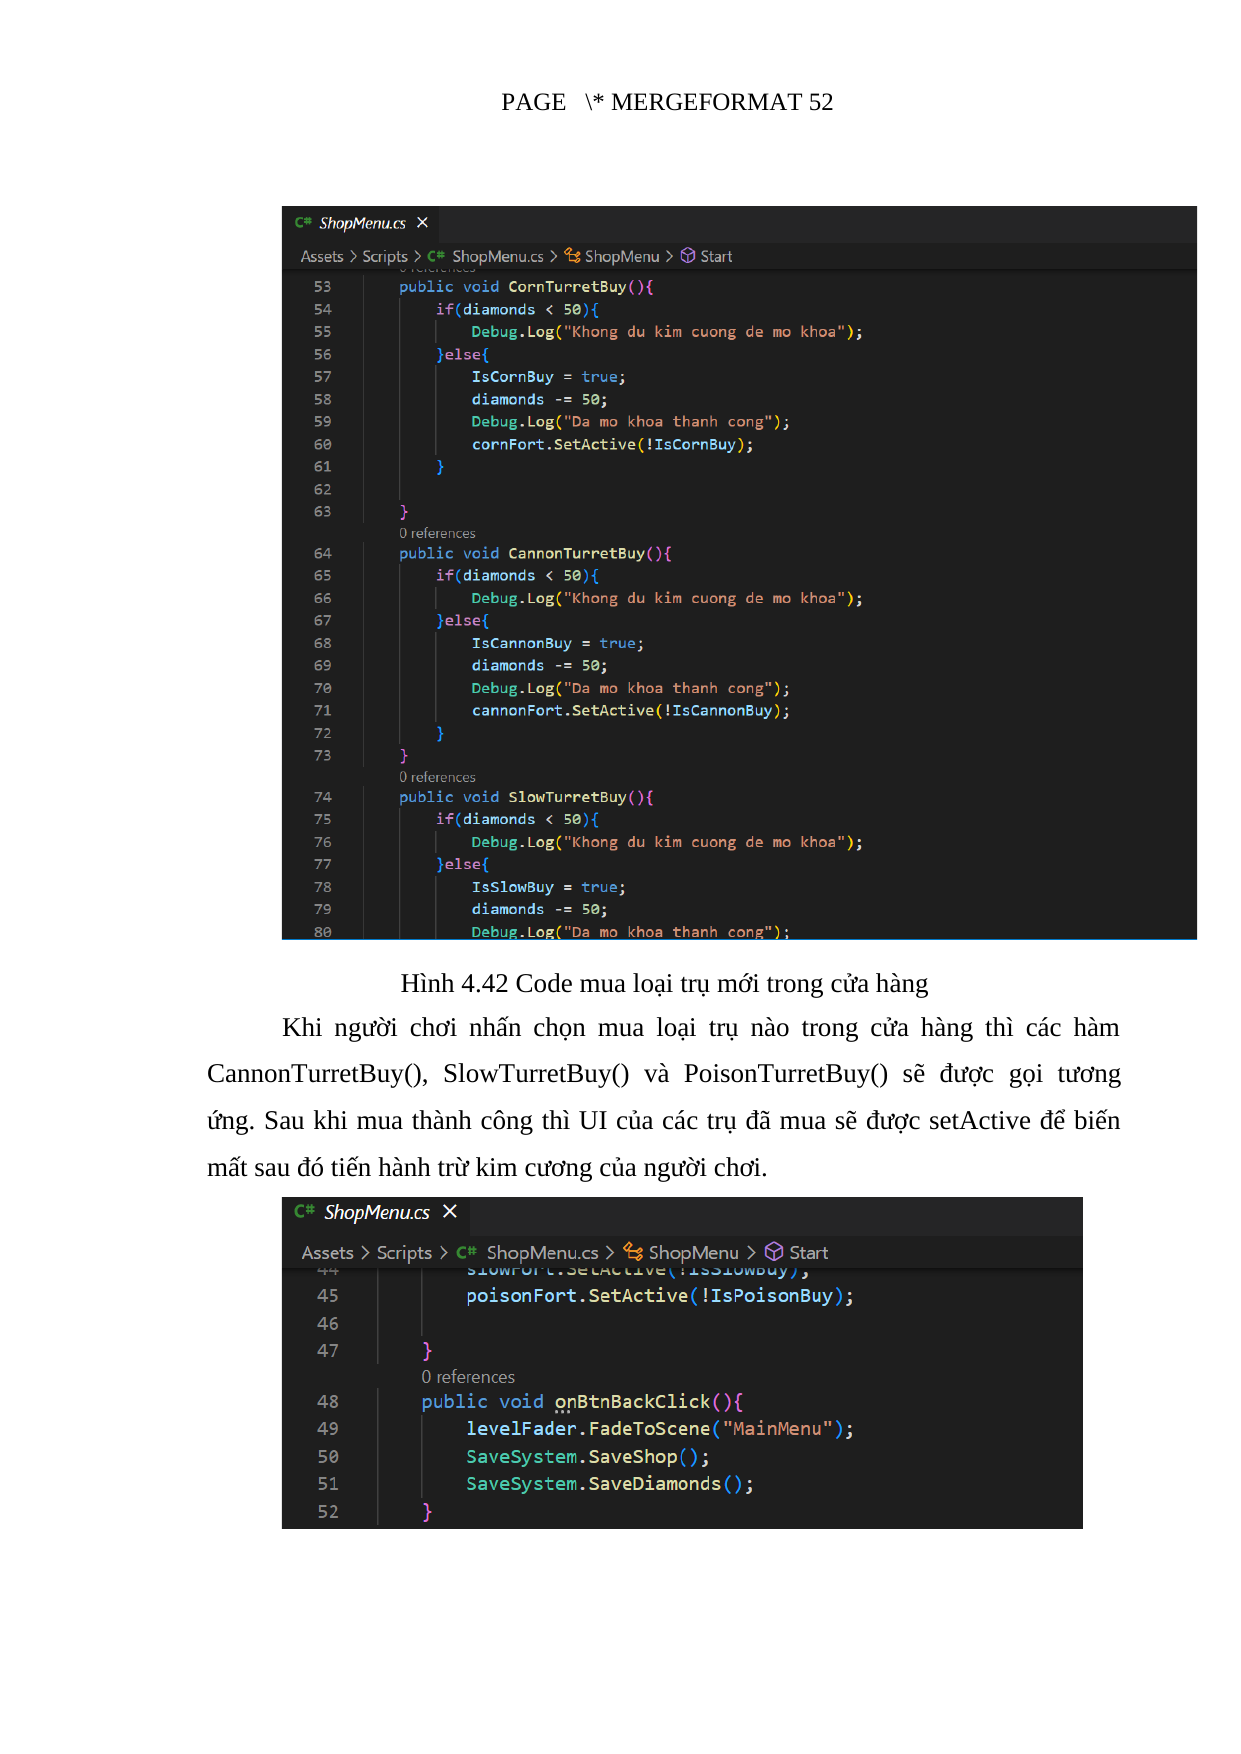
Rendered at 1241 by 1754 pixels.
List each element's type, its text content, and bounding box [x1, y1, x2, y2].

text Khi người chơi nhấn chọn mua loại trụ nào trong cửa hàng thì các hàm CannonTurretBuy(), SlowTurretBuy() và PoisonTurretBuy() sẽ được gọi tương ứng. Sau khi mua thành công thì UI của các trụ đã mua sẽ được setActive để biến mất sau đó tiến hành trừ kim cương của người chơi. [207, 1011, 1122, 1182]
picture [281, 206, 1198, 940]
picture [281, 1197, 1083, 1529]
